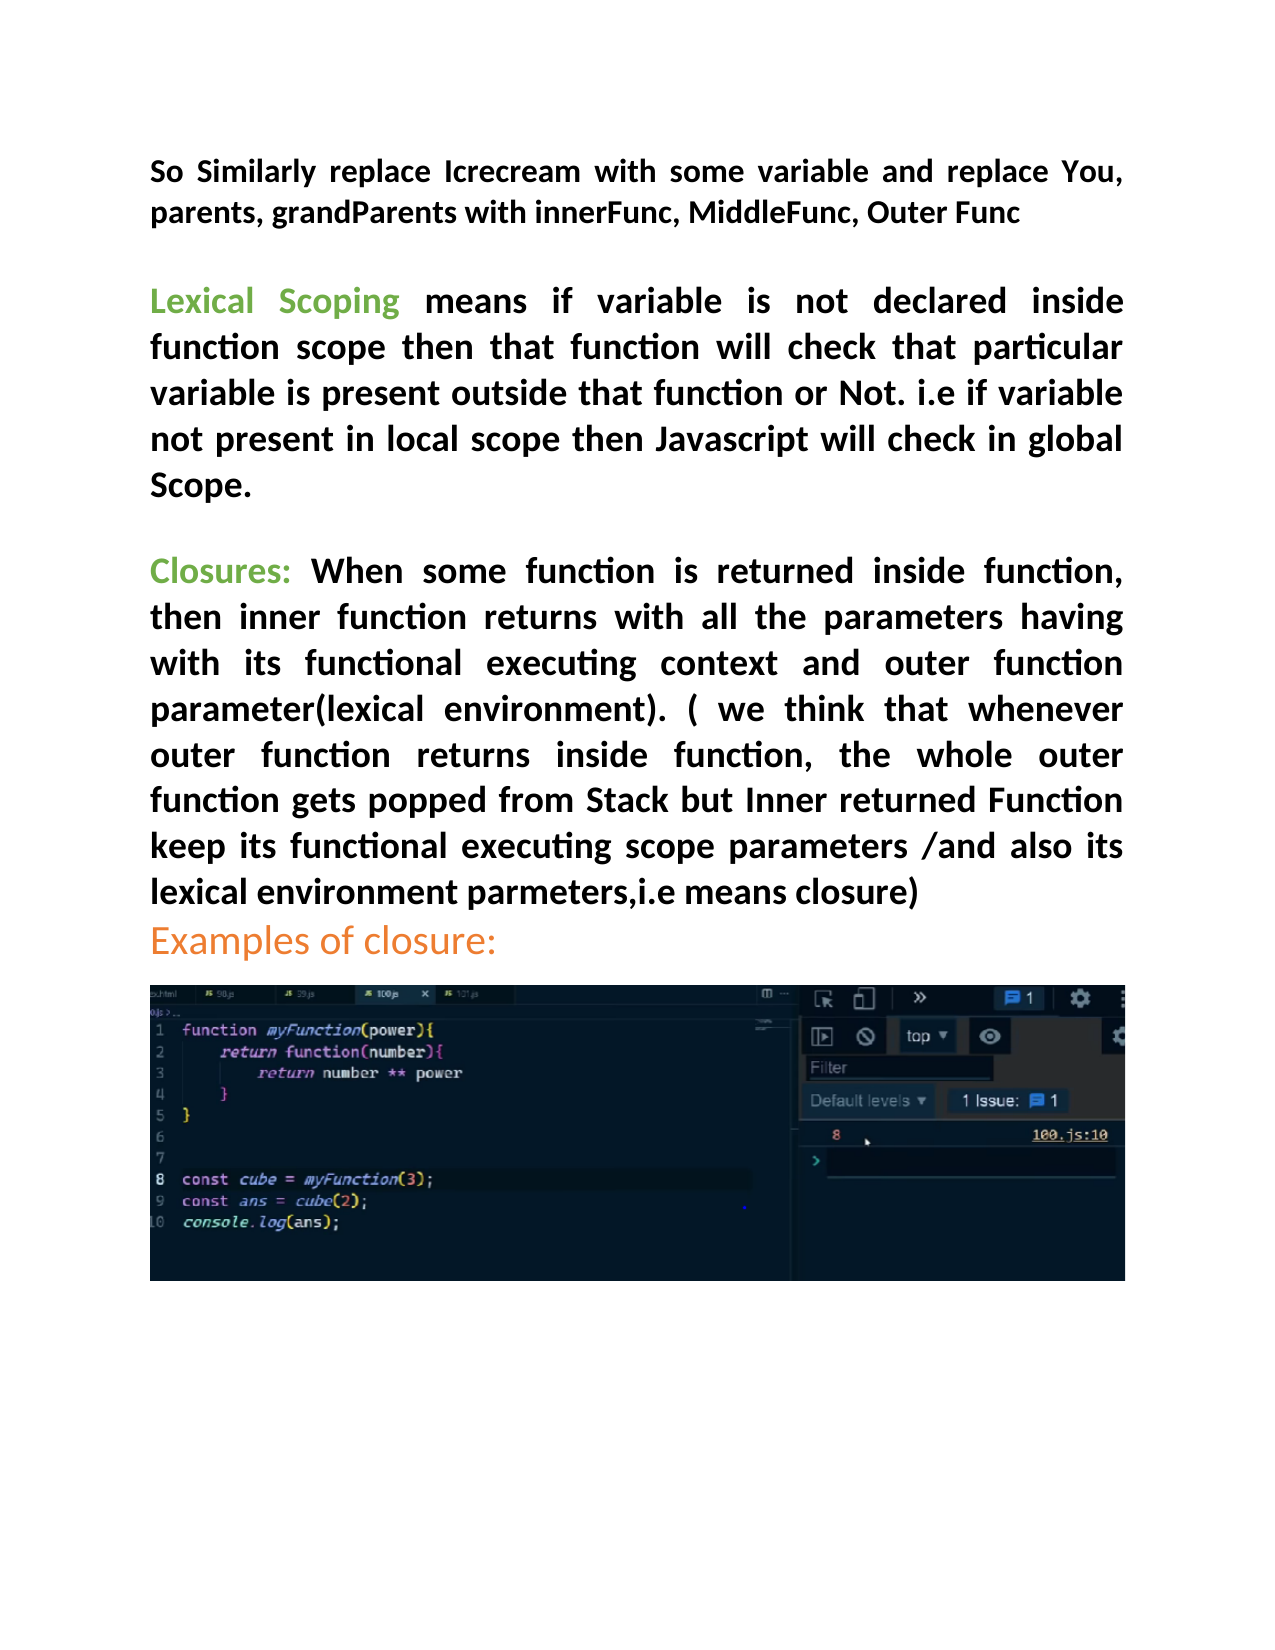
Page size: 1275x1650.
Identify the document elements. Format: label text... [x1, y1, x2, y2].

picture [150, 985, 1125, 1281]
text Lexical Scoping means if variable is not declared inside function scope then that function will check that particular variable is present outside that function or Not. i.e if variable not present in local scope then Javascript will check in global Scope. [150, 277, 1125, 506]
text Closures: When some function is returned inside function, then inner function returns with all the parameters having with its functional executing context and outer function parameter(lexical environment). ( we think that whenever outer function returns inside function, the whole outer function gets popped from Stack but Inner returned Function keep its functional executing scope parameters /and also its lexical environment parmeters,i.e means closure) [150, 547, 1125, 914]
text So Similarly replace Icrecream with some variable and replace You, parents, grandParents with innerFunc, MiddleFunc, Outer Func [150, 150, 1125, 231]
text Examples of closure: [150, 914, 1125, 965]
